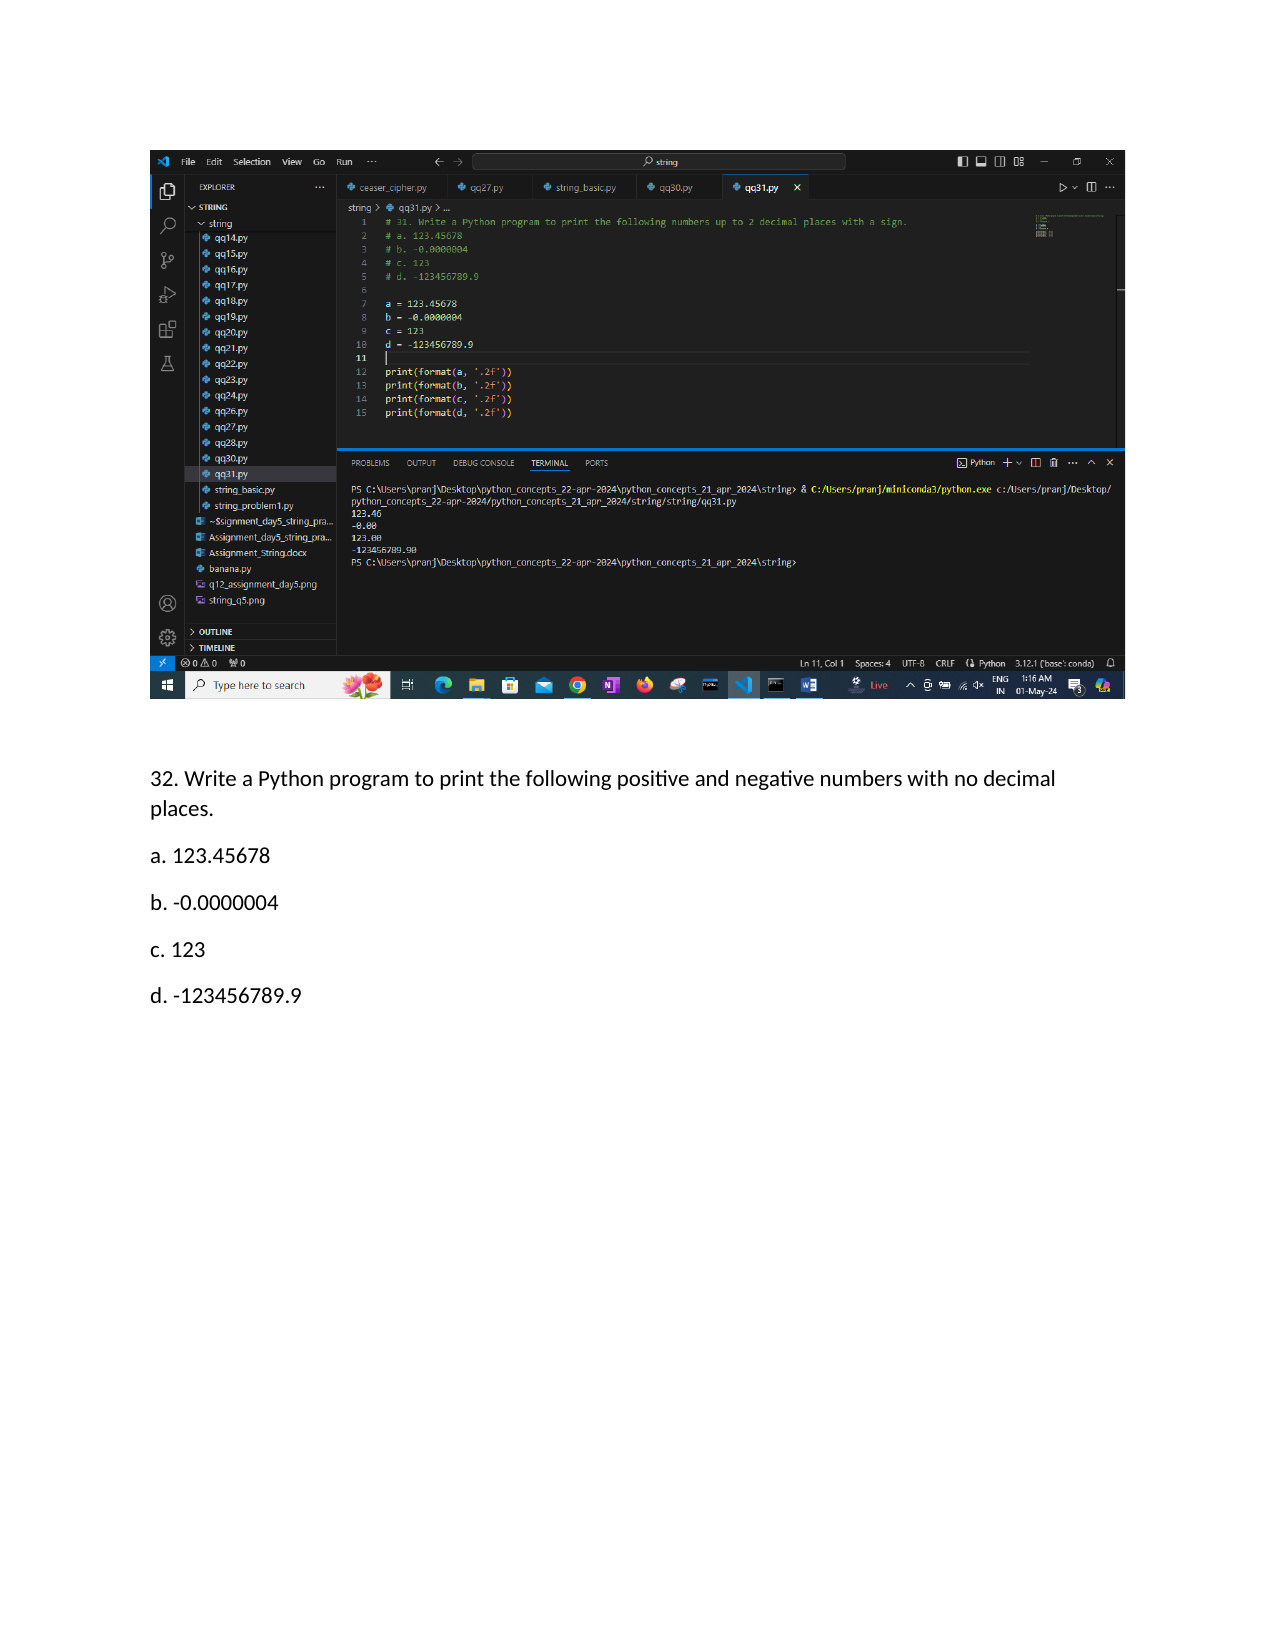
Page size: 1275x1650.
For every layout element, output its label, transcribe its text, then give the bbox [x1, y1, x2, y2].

text a. 123.45678 [150, 841, 1125, 869]
picture [150, 150, 1125, 699]
text 32. Write a Python program to print the following positive and negative numbers with no decimal places. [150, 764, 1125, 822]
text d. -123456789.9 [150, 982, 1125, 1009]
text b. -0.0000004 [150, 888, 1125, 916]
text c. 123 [150, 935, 1125, 963]
